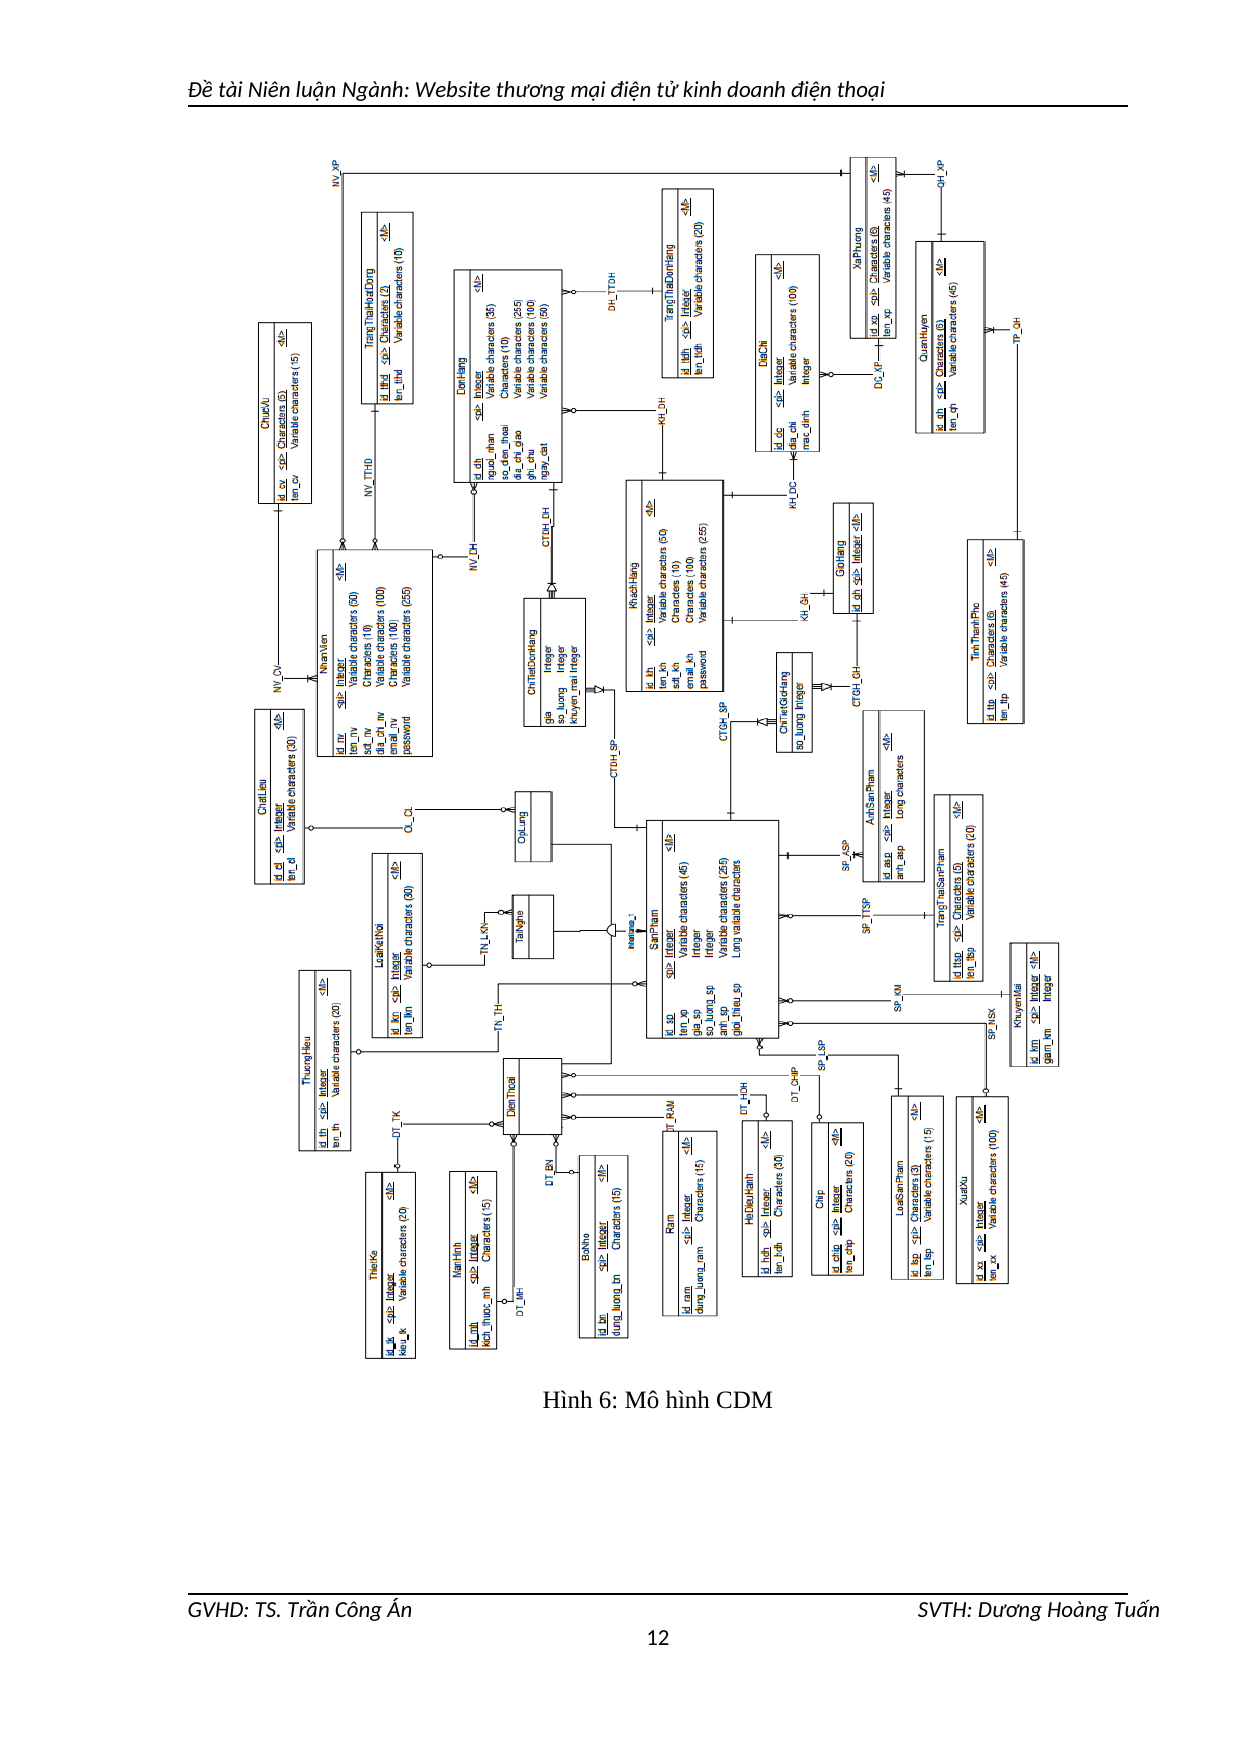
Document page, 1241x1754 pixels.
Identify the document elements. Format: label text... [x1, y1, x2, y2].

text Hình 6: Mô hình CDM [187, 1386, 1128, 1414]
picture [251, 150, 1064, 1369]
